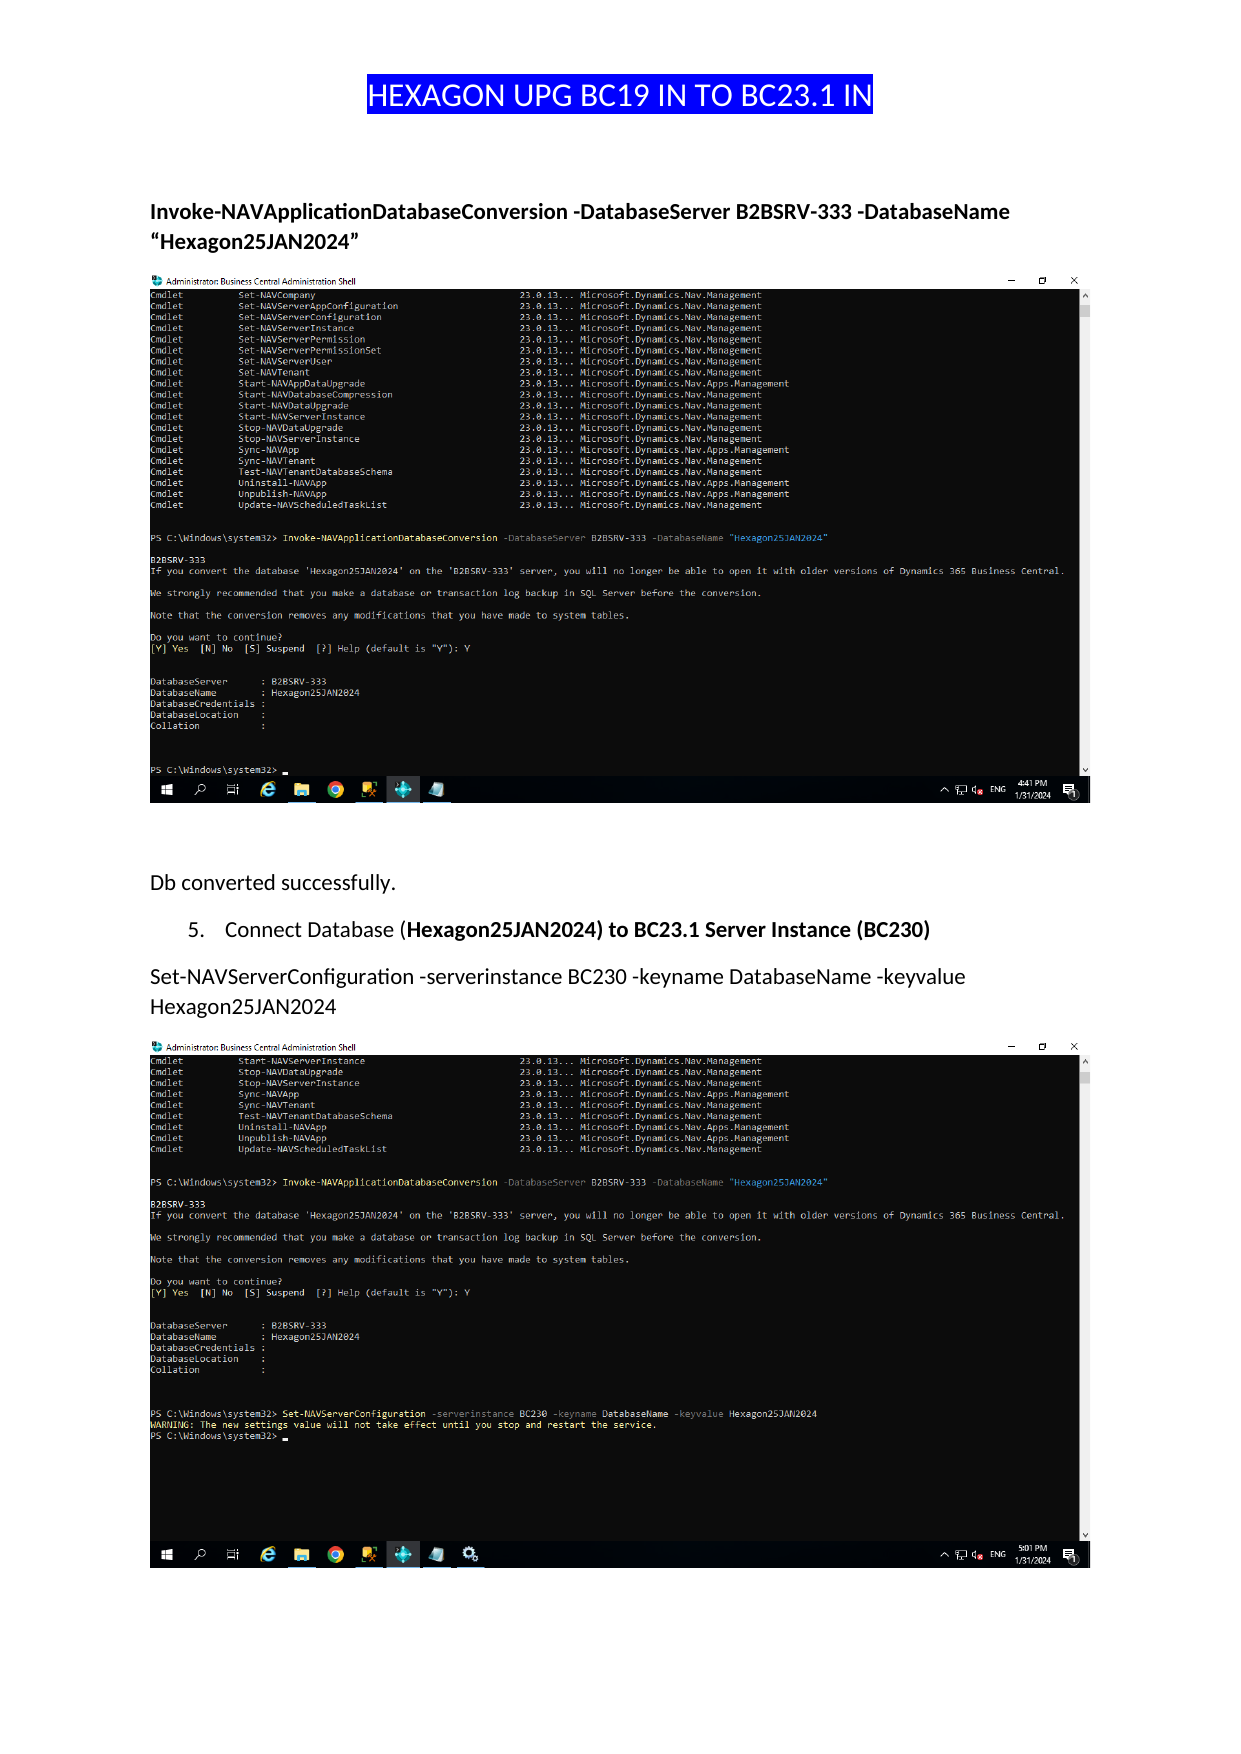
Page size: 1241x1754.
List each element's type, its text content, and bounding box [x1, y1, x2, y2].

list Connect Database (Hexagon25JAN2024) to BC23.1 Server Instance (BC230) [187, 915, 1090, 943]
text Db converted successfully. [150, 868, 1090, 896]
text Invoke-NAVApplicationDatabaseConversion -DatabaseServer B2BSRV-333 -DatabaseName “Hexagon25JAN2024” [150, 197, 1090, 255]
picture [150, 1039, 1091, 1568]
text Set-NAVServerConfiguration -serverinstance BC230 -keyname DatabaseName -keyvalue Hexagon25JAN2024 [150, 962, 1090, 1020]
picture [150, 273, 1091, 803]
